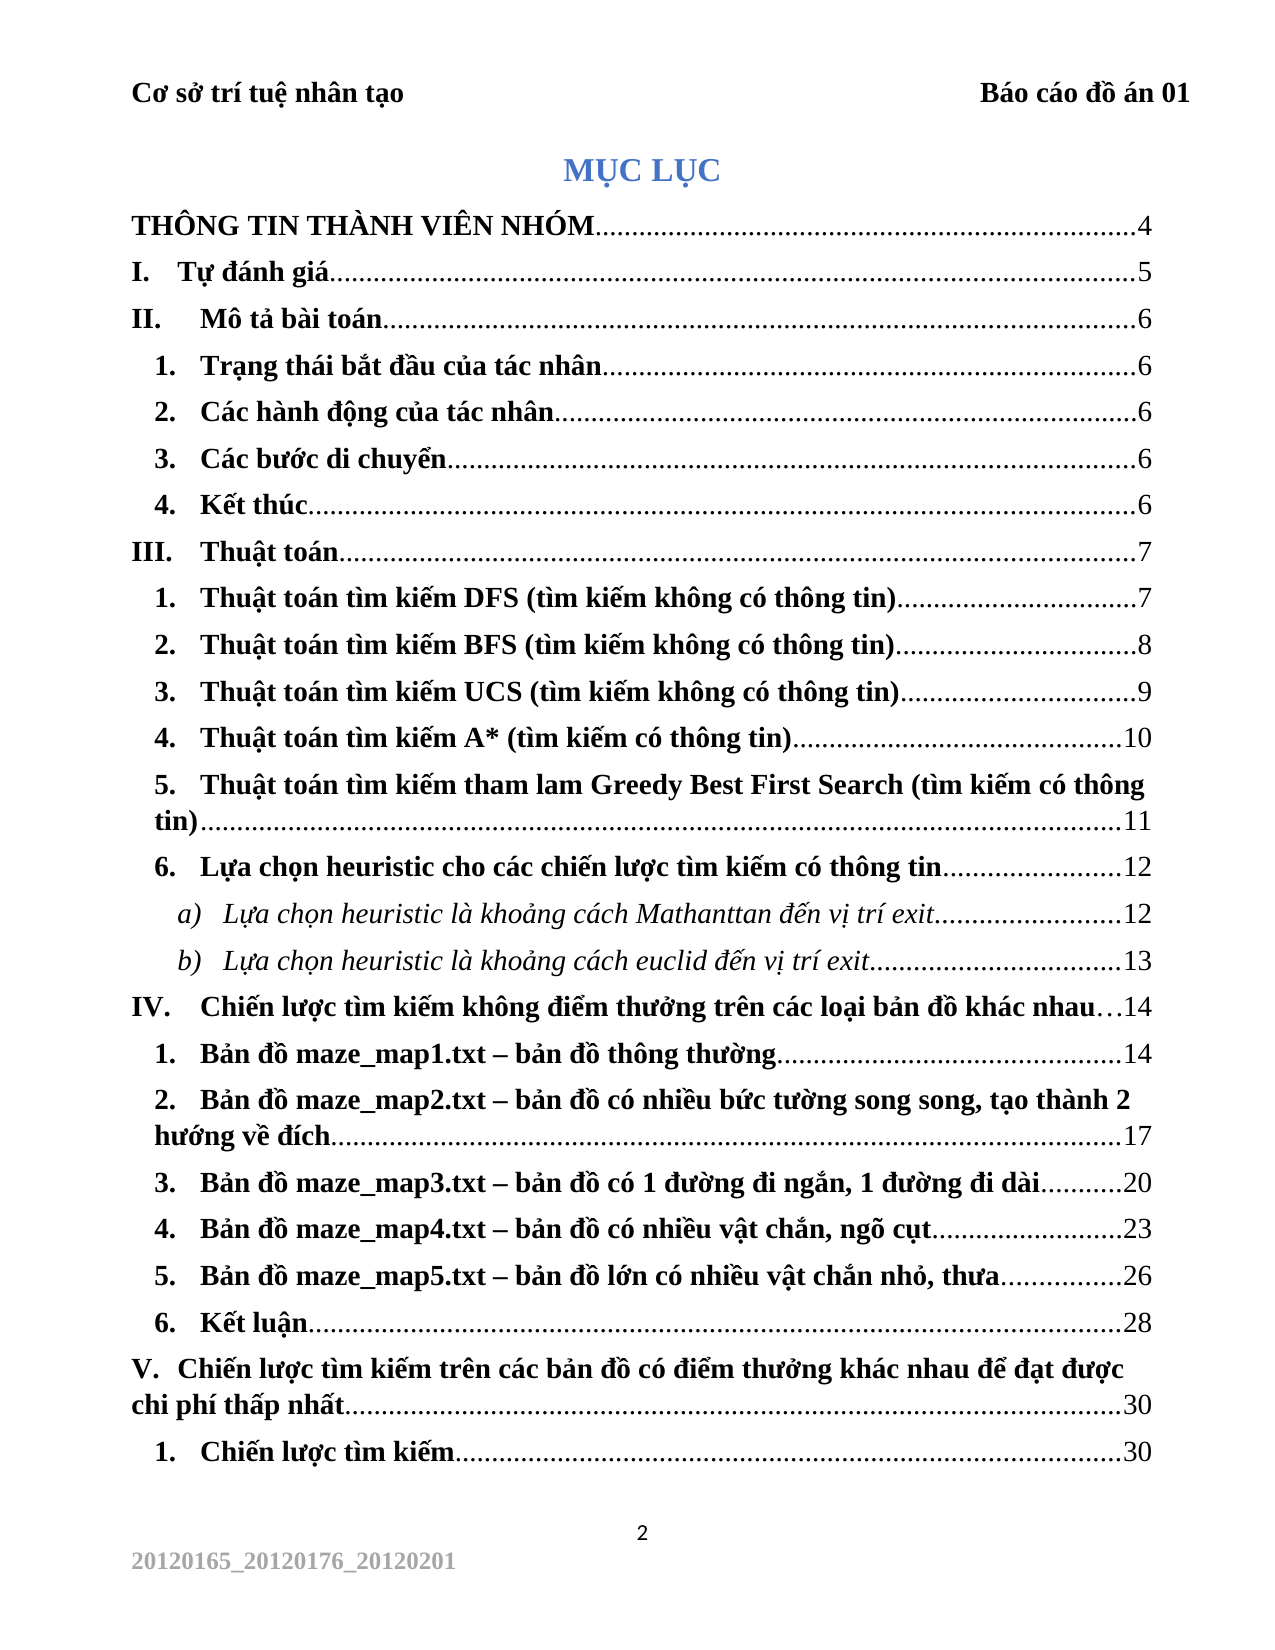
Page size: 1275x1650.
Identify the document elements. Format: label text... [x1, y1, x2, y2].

text 2. Các hành động của tác nhân 6 [154, 394, 1153, 428]
text 1. Trạng thái bắt đầu của tác nhân 6 [154, 348, 1153, 381]
text 3. Bản đồ maze_map3.txt – bản đồ có 1 đường đi ngắn, 1 đường đi dài 20 [154, 1165, 1153, 1198]
text 4. Bản đồ maze_map4.txt – bản đồ có nhiều vật chắn, ngõ cụt 23 [154, 1212, 1153, 1245]
text 1. Chiến lược tìm kiếm 30 [154, 1434, 1153, 1467]
text IV. Chiến lược tìm kiếm không điểm thưởng trên các loại bản đồ khác nhau 14 [131, 989, 1153, 1023]
text THÔNG TIN THÀNH VIÊN NHÓM 4 [131, 208, 1153, 242]
text 1. Thuật toán tìm kiếm DFS (tìm kiếm không có thông tin) 7 [154, 581, 1153, 614]
text 4. Thuật toán tìm kiếm A* (tìm kiếm có thông tin) 10 [154, 720, 1153, 754]
text 5. Thuật toán tìm kiếm tham lam Greedy Best First Search (tìm kiếm có thông tin) 11 [154, 767, 1153, 836]
text 4. Kết thúc 6 [154, 487, 1153, 521]
text 2. Bản đồ maze_map2.txt – bản đồ có nhiều bức tường song song, tạo thành 2 hướng về đích 17 [154, 1082, 1153, 1152]
text III. Thuật toán 7 [131, 534, 1153, 567]
text 2. Thuật toán tìm kiếm BFS (tìm kiếm không có thông tin) 8 [154, 627, 1153, 661]
text b) Lựa chọn heuristic là khoảng cách euclid đến vị trí exit 13 [177, 943, 1153, 976]
text 1. Bản đồ maze_map1.txt – bản đồ thông thường 14 [154, 1036, 1153, 1069]
text I. Tự đánh giá 5 [131, 254, 1153, 288]
text 3. Thuật toán tìm kiếm UCS (tìm kiếm không có thông tin) 9 [154, 674, 1153, 707]
text 6. Lựa chọn heuristic cho các chiến lược tìm kiếm có thông tin 12 [154, 849, 1153, 883]
text 6. Kết luận 28 [154, 1305, 1153, 1338]
text 3. Các bước di chuyển 6 [154, 441, 1153, 474]
text 5. Bản đồ maze_map5.txt – bản đồ lớn có nhiều vật chắn nhỏ, thưa 26 [154, 1258, 1153, 1292]
text a) Lựa chọn heuristic là khoảng cách Mathanttan đến vị trí exit 12 [177, 896, 1153, 929]
text MỤC LỤC [131, 150, 1153, 188]
text V. Chiến lược tìm kiếm trên các bản đồ có điểm thưởng khác nhau để đạt được chi phí thấp nhất 30 [131, 1351, 1153, 1421]
text II. Mô tả bài toán 6 [131, 301, 1153, 335]
